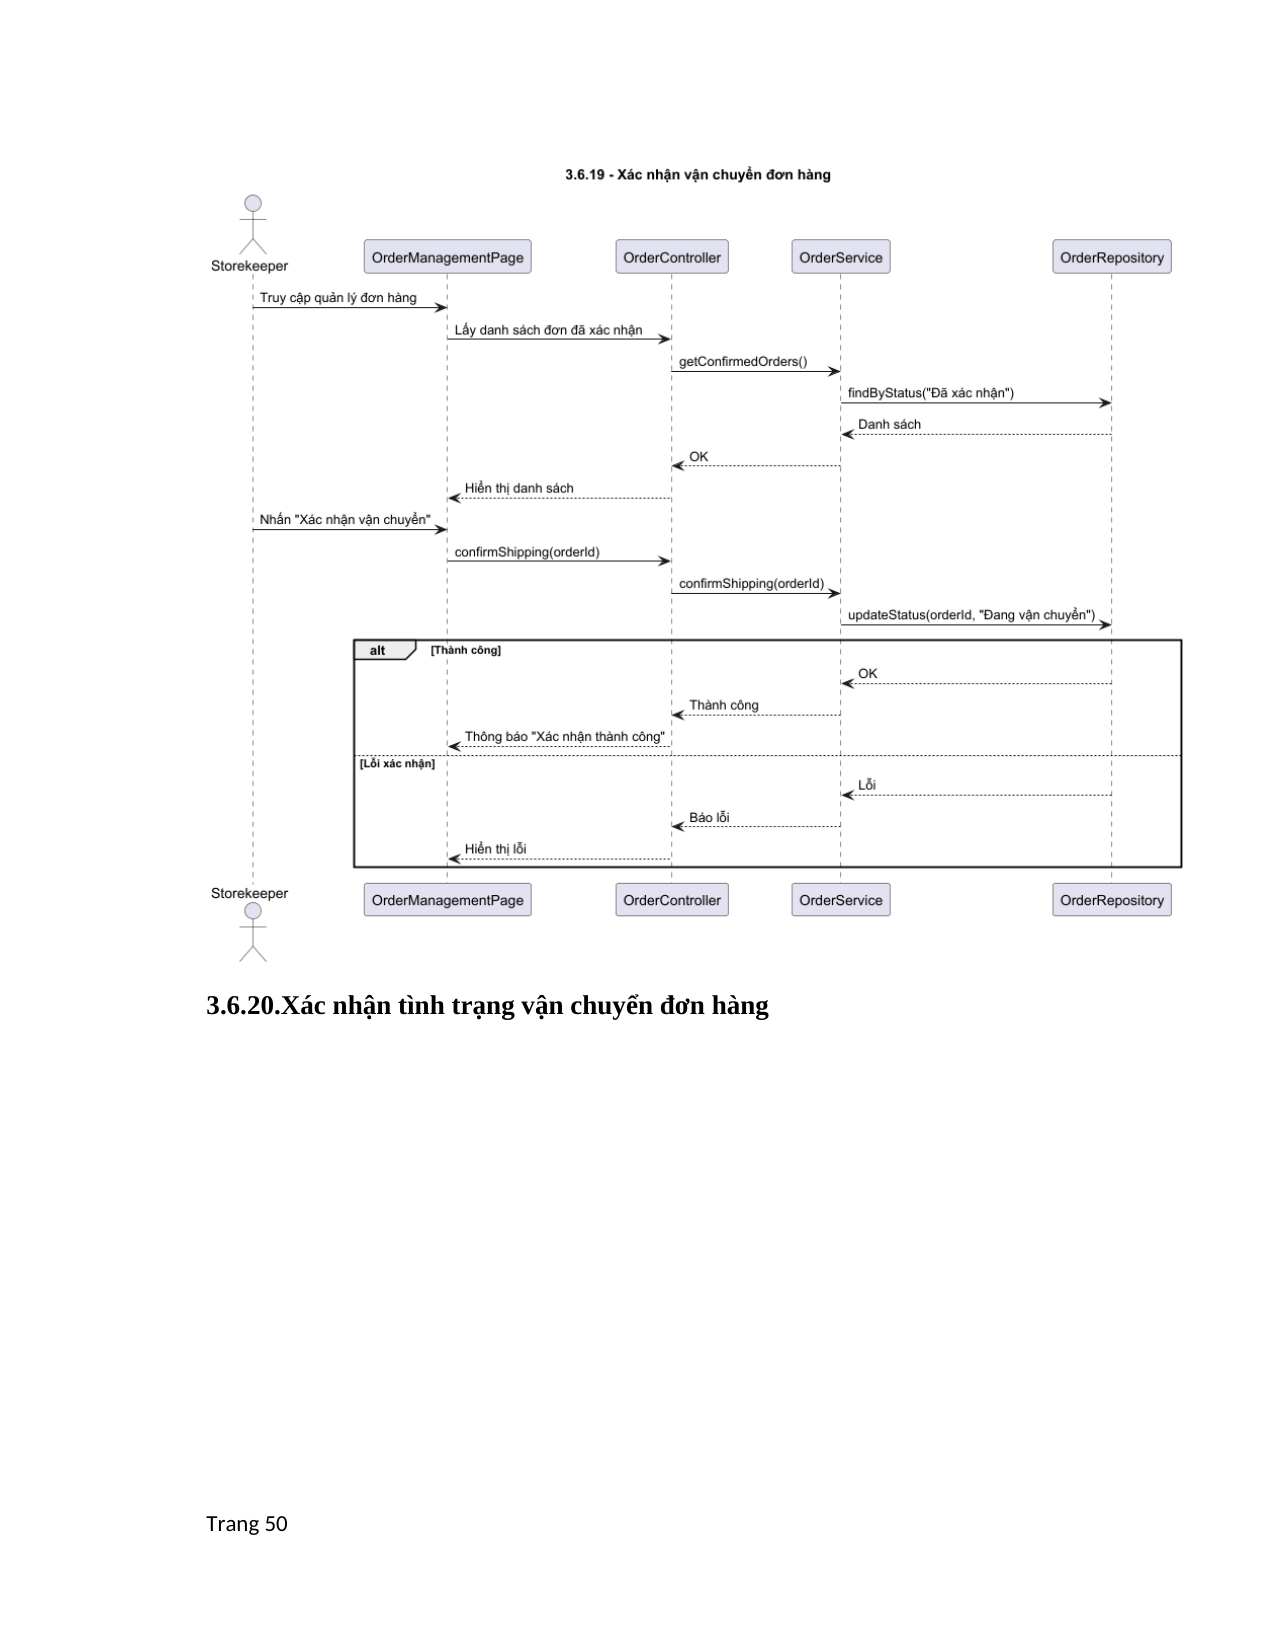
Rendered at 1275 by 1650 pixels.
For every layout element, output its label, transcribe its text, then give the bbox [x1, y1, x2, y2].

subtitle 3.6.20.Xác nhận tình trạng vận chuyển đơn hàng [206, 994, 1187, 1019]
picture [206, 150, 1187, 967]
